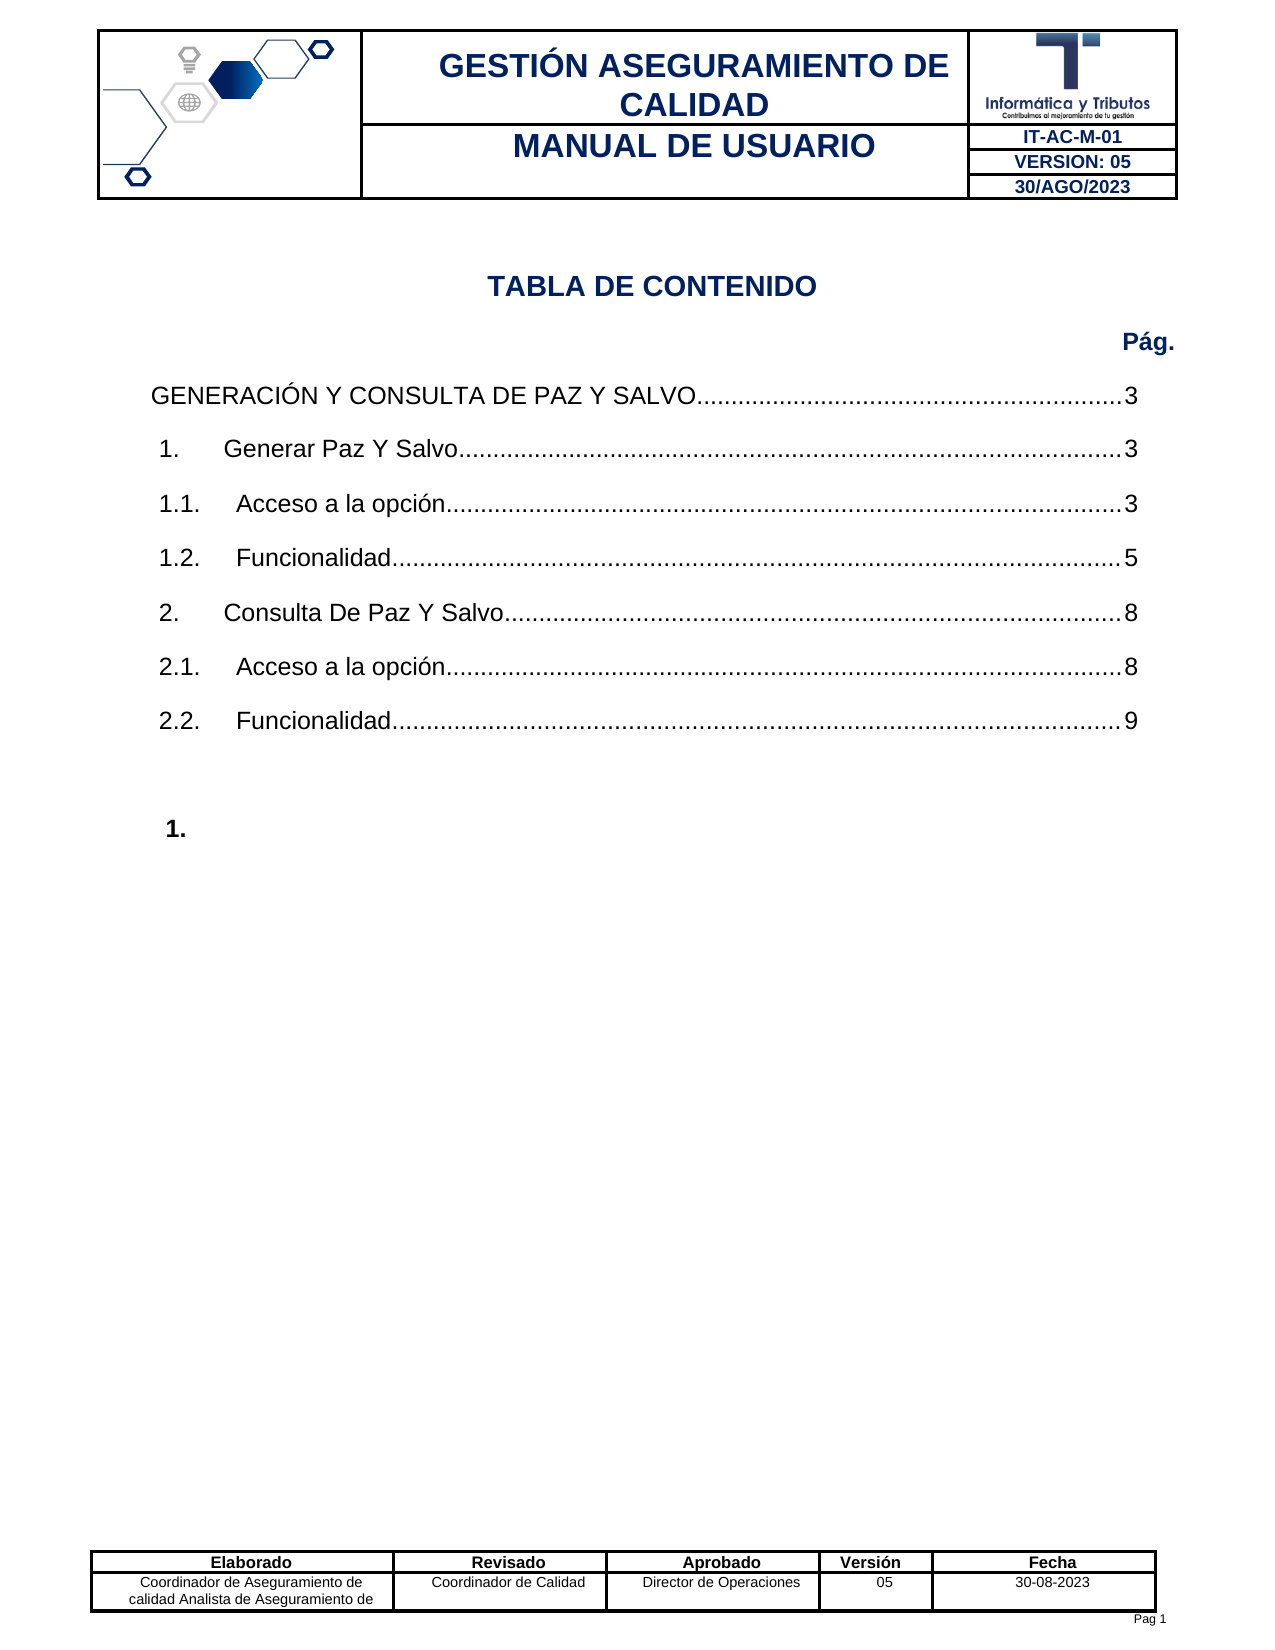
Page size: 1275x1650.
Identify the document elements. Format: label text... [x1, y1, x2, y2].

text 2. Consulta De Paz Y Salvo 8 [159, 598, 1139, 626]
picture [985, 32, 1150, 120]
text 1.1. Acceso a la opción 3 [159, 489, 1139, 518]
text 1.2. Funcionalidad 5 [159, 543, 1139, 572]
text 2.1. Acceso a la opción 8 [159, 652, 1139, 681]
text GENERACIÓN Y CONSULTA DE PAZ Y SALVO 3 [151, 381, 1139, 410]
text 2.2. Funcionalidad 9 [159, 706, 1139, 735]
text TABLA DE CONTENIDO [165, 269, 1139, 302]
text Pág. [165, 327, 1139, 356]
text 1. Generar Paz Y Salvo 3 [159, 434, 1139, 463]
